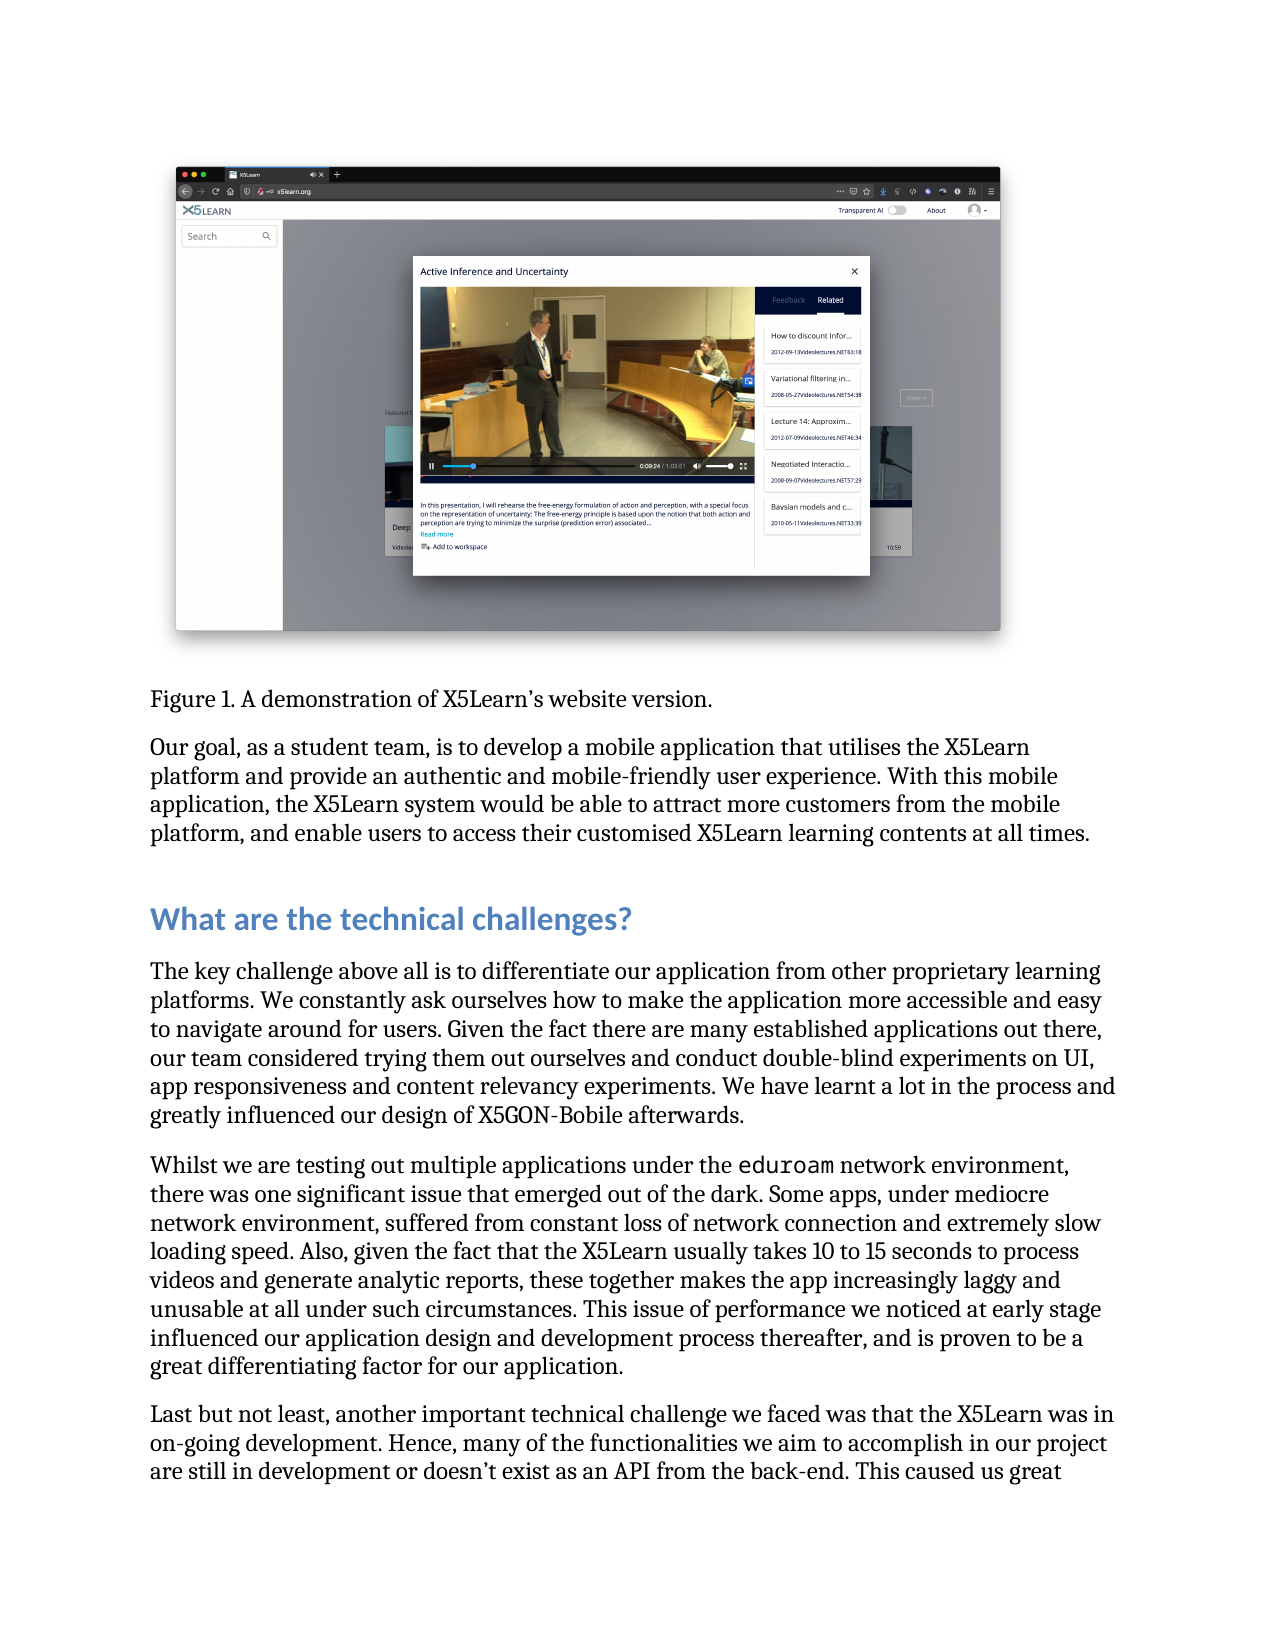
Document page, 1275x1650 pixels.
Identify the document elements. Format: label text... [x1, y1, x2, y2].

text Whilst we are testing out multiple applications under the eduroam network environment, there was one significant issue that emerged out of the dark. Some apps, under mediocre network environment, suffered from constant loss of network connection and extremely slow loading speed. Also, given the fact that the X5Learn usually takes 10 to 15 seconds to process videos and generate analytic reports, these together makes the app increasingly laggy and unusable at all under such circumstances. This issue of performance we noticed at early stage influenced our application design and development process thereafter, and is proven to be a great differentiating factor for our application. [150, 1148, 1125, 1381]
text The key challenge above all is to differentiate our application from other proprietary learning platforms. We constantly ask ourselves how to make the application more accessible and easy to navigate around for users. Given the fact there are many established applications out there, our team considered trying them out ourselves and conduct double-blind experiments on UI, app responsiveness and content relevancy experiments. We have learnt a lot in the process and greatly influenced our design of X5GON-Bobile afterwards. [150, 957, 1125, 1130]
subtitle What are the technical challenges? [150, 898, 1125, 938]
text Our goal, as a student team, is to develop a mobile application that utilises the X5Learn platform and provide an authentic and mobile-friendly user experience. With this mobile application, the X5Learn system would be able to attract more customers from the mobile platform, and enable users to access their customised X5Learn learning contents at all times. [150, 733, 1125, 848]
picture [150, 150, 1025, 665]
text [150, 1400, 1125, 1486]
text Figure 1. A demonstration of X5Learn’s website version. [150, 685, 1125, 714]
